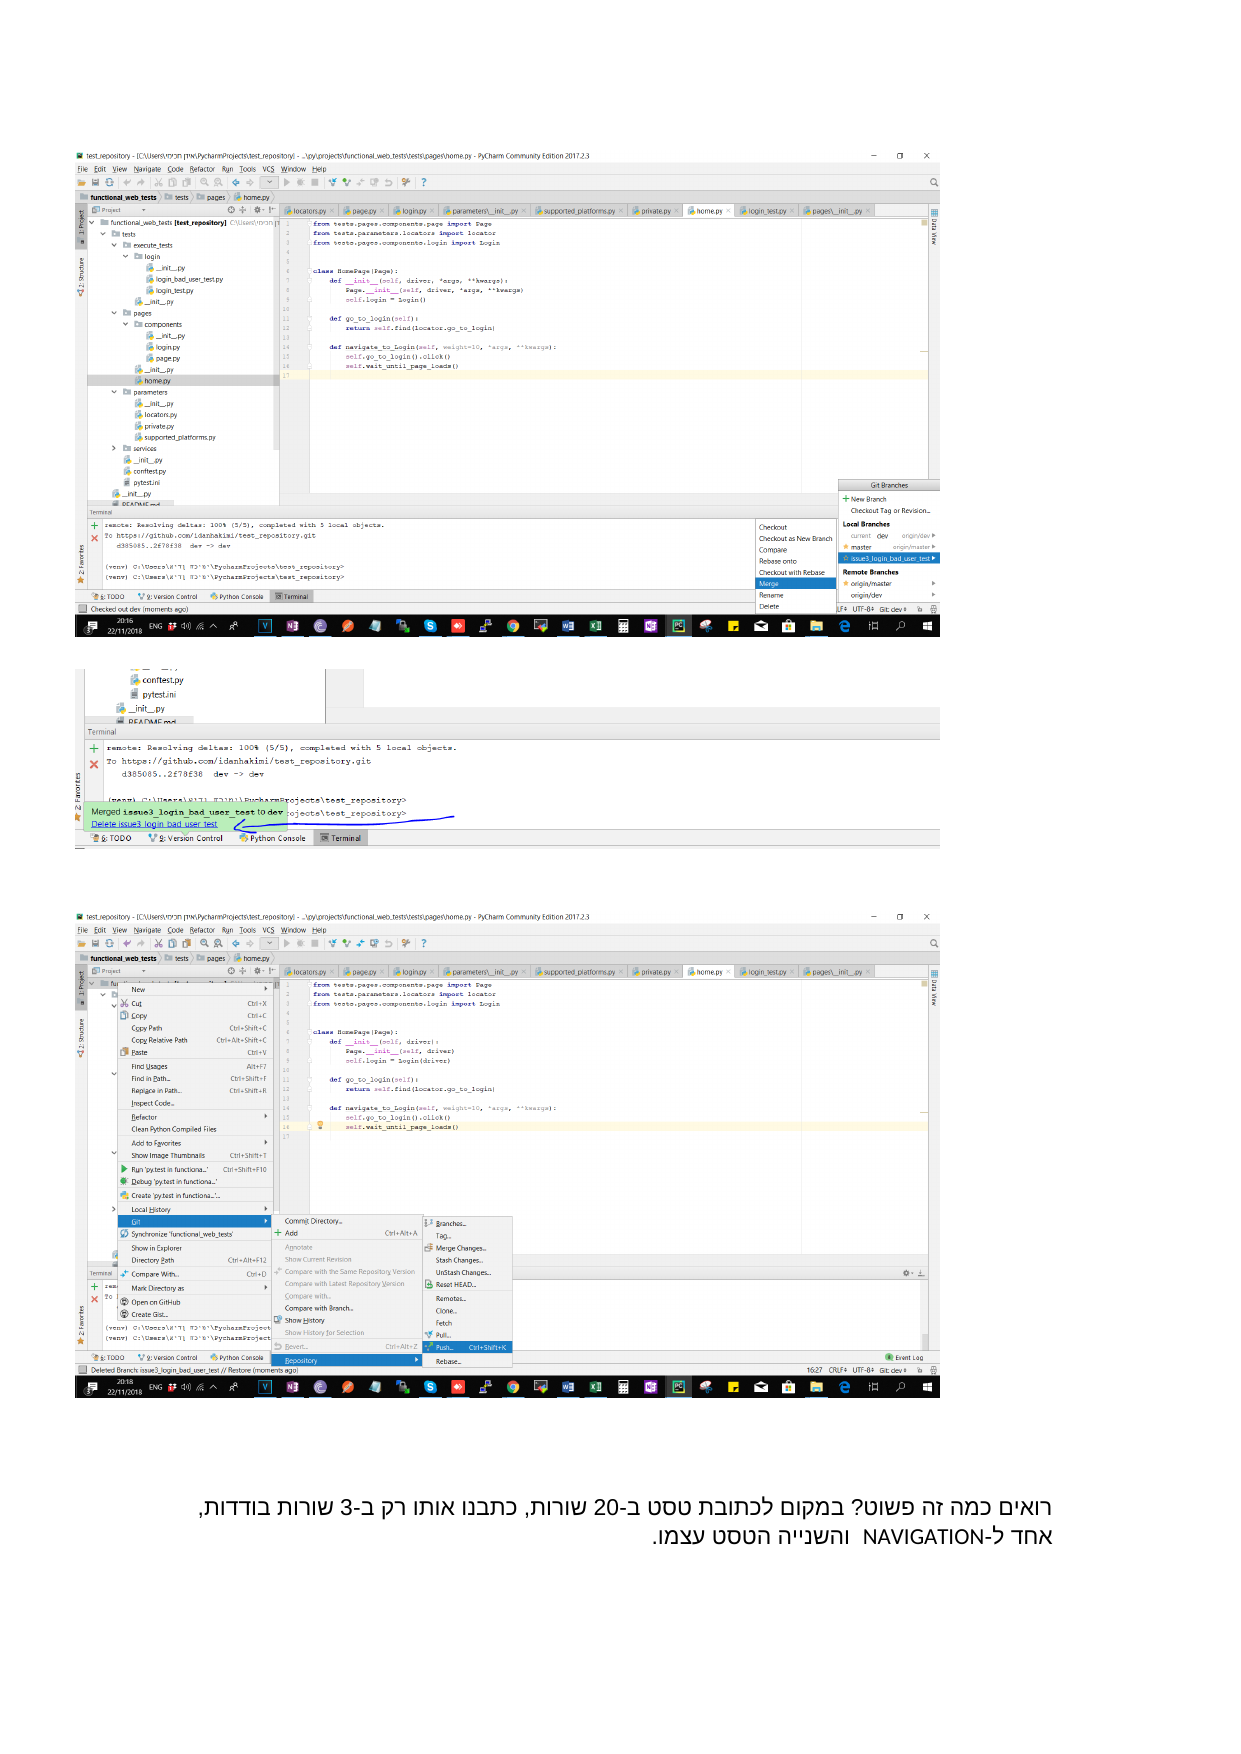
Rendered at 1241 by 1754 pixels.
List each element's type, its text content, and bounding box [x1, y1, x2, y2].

text רואים כמה זה פשוט? במקום לכתובת טסט ב-20 שורות, כתבנו אותו רק ב-3 שורות בודדות, אחד ל-NAVIGATION והשנייה הטסט עצמו. [187, 1494, 1053, 1550]
picture [75, 150, 940, 637]
picture [75, 911, 940, 1398]
picture [75, 669, 940, 849]
